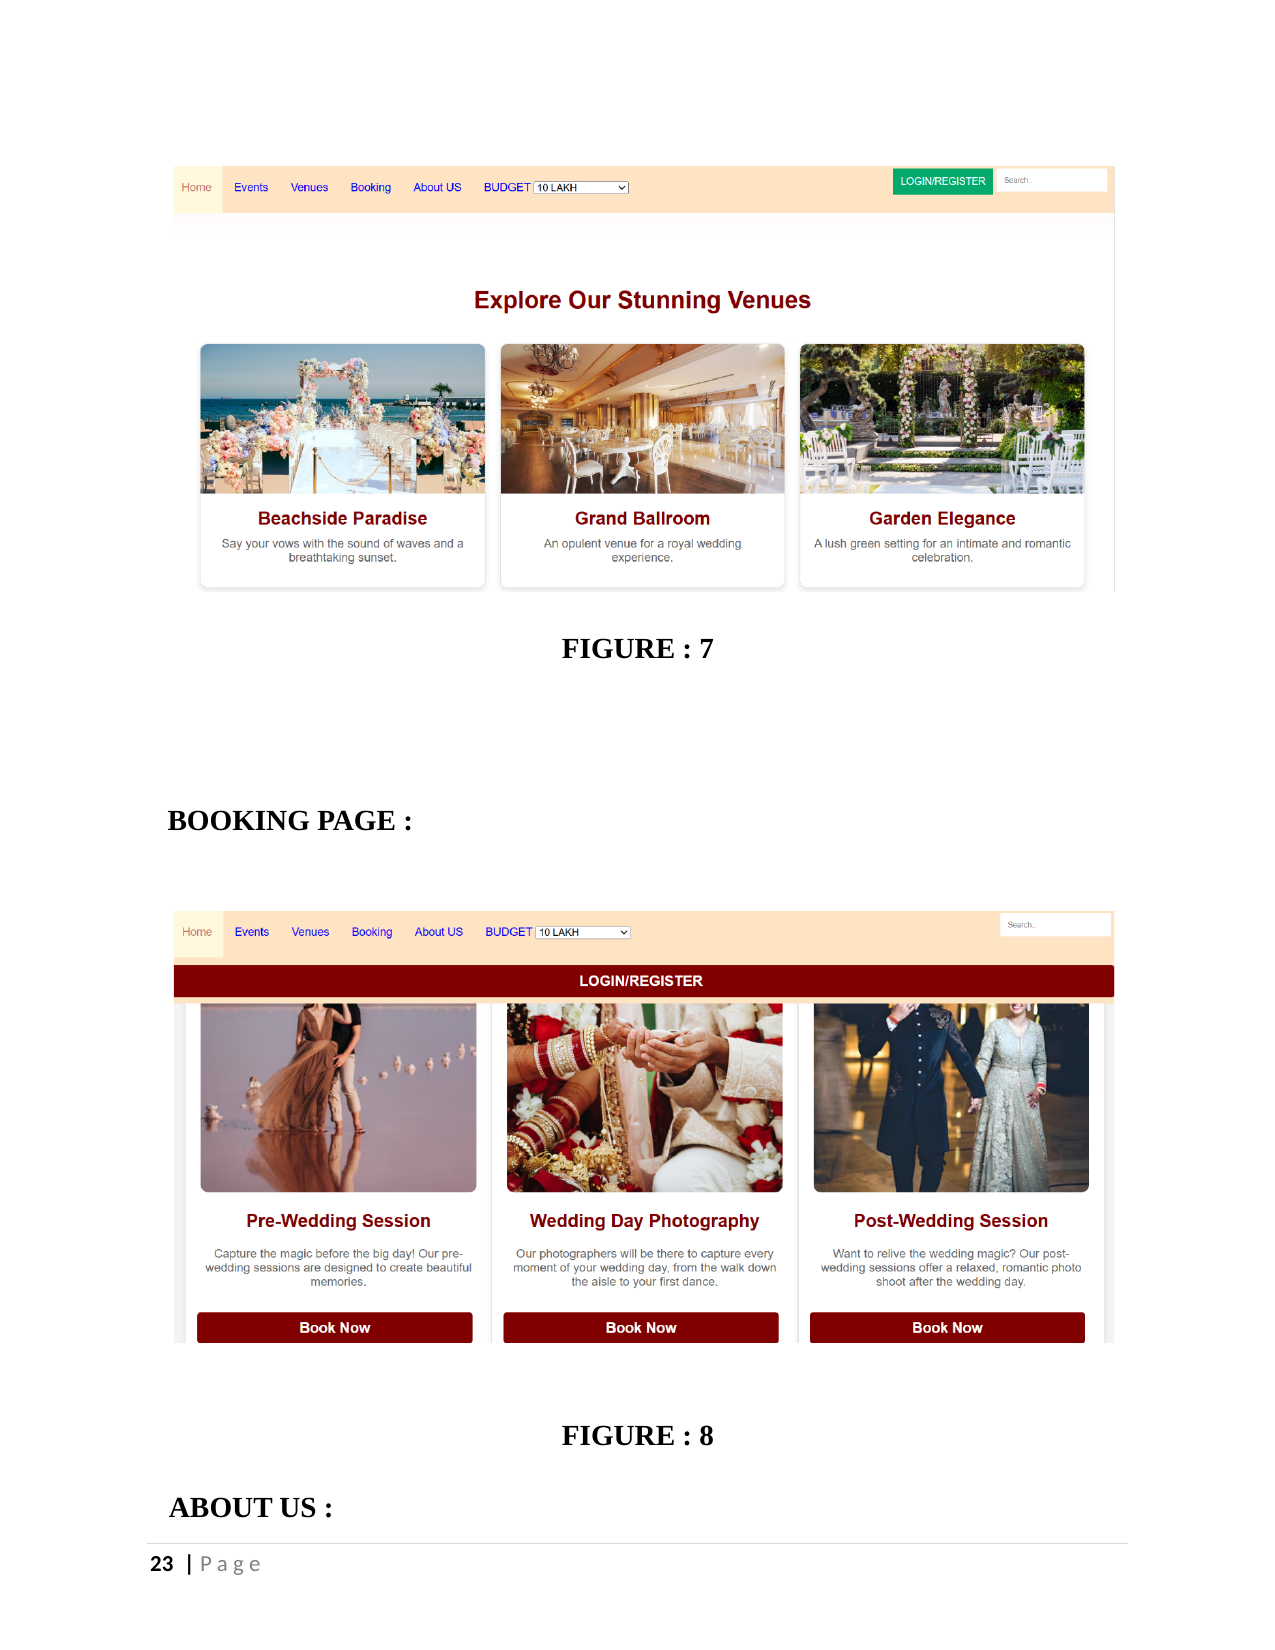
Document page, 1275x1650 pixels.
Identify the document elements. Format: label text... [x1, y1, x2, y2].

text ABOUT US : [148, 1490, 1118, 1524]
picture [173, 166, 1115, 592]
picture [173, 911, 1115, 1343]
text FIGURE : 7 [150, 631, 1125, 665]
text BOOKING PAGE : [148, 803, 1118, 837]
text FIGURE : 8 [150, 1418, 1125, 1452]
